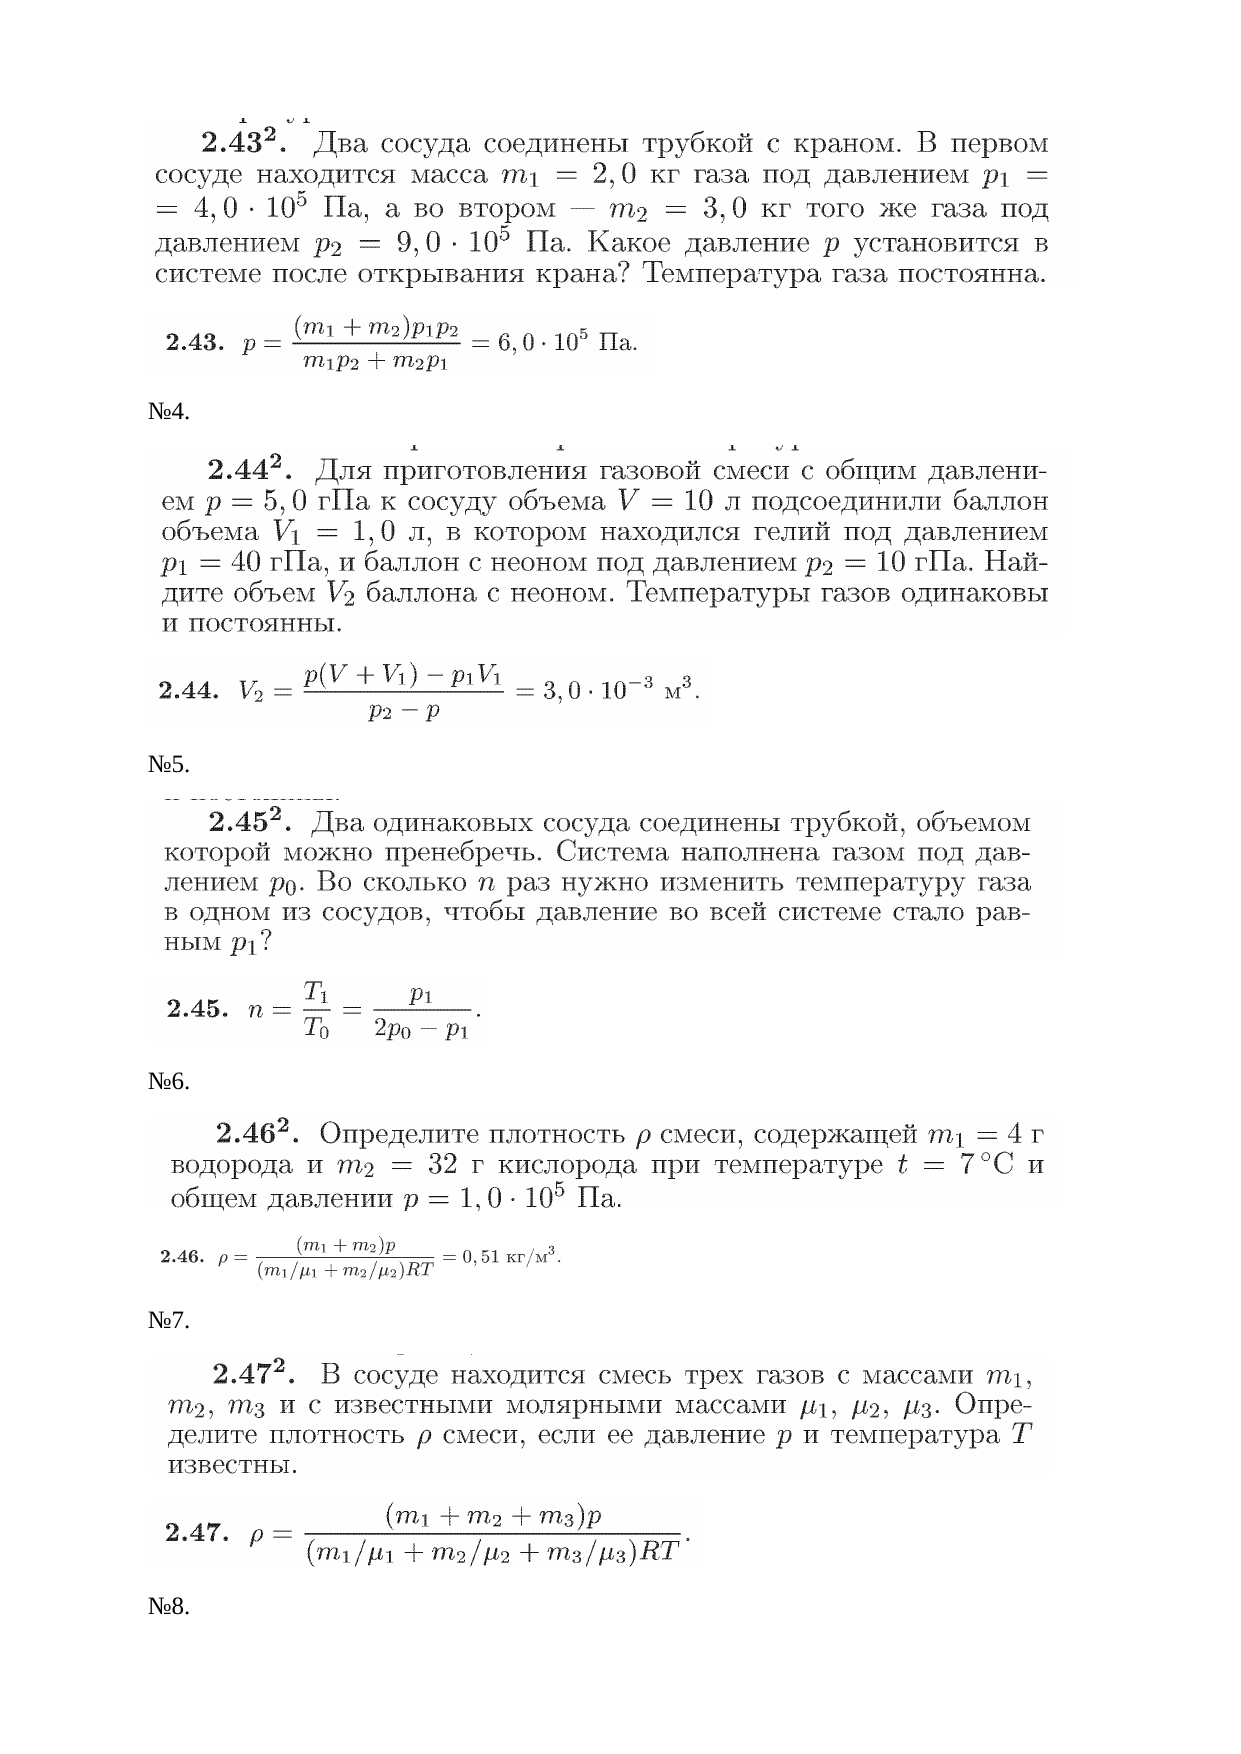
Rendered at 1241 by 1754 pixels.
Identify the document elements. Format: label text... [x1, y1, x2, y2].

picture [147, 656, 714, 729]
text №8. [148, 1591, 1152, 1620]
picture [147, 1231, 568, 1284]
picture [147, 445, 1070, 636]
picture [147, 799, 1065, 957]
text №5. [148, 749, 1152, 778]
picture [147, 977, 487, 1046]
picture [147, 1497, 706, 1571]
picture [147, 310, 655, 375]
text №4. [148, 396, 1152, 424]
picture [147, 118, 1081, 290]
picture [147, 1354, 1052, 1477]
picture [147, 1115, 1061, 1211]
text №7. [148, 1305, 1152, 1333]
text №6. [148, 1066, 1152, 1095]
